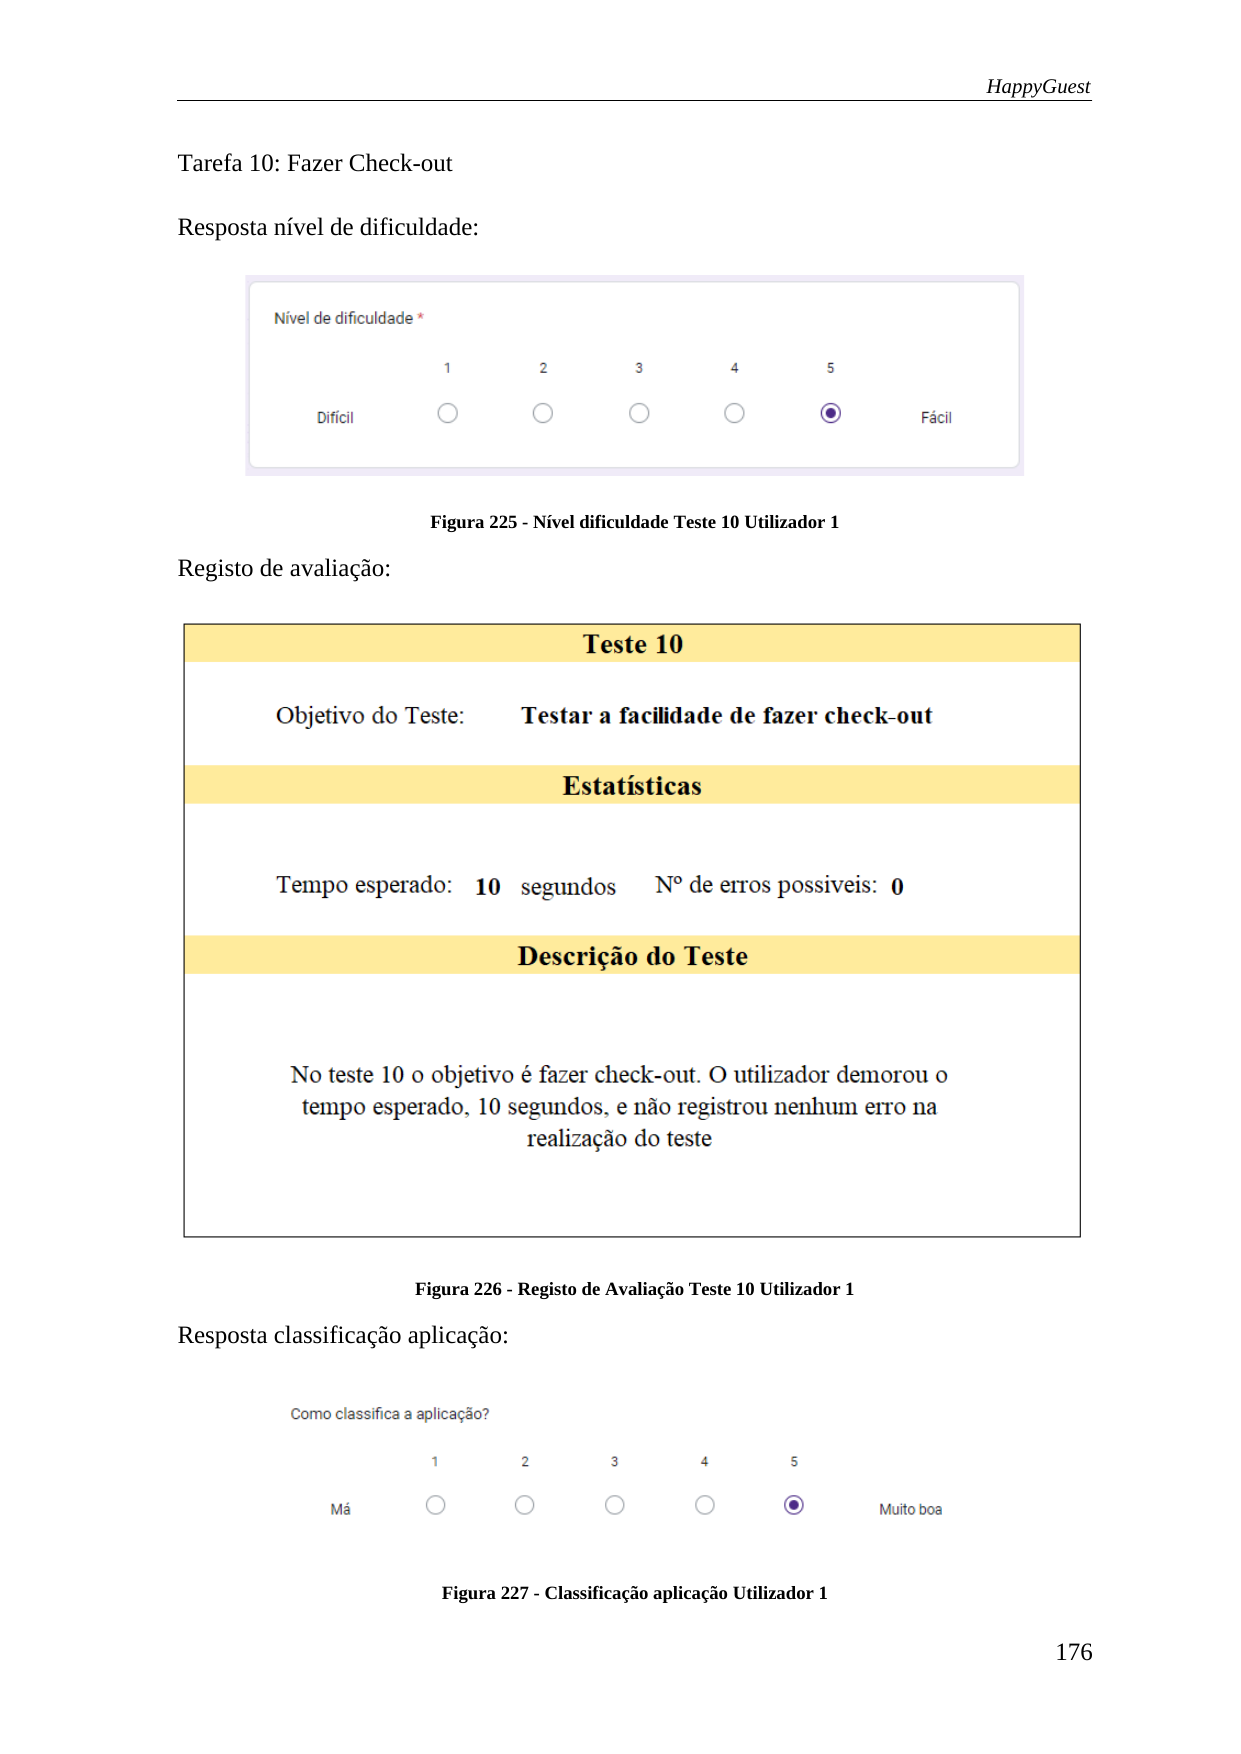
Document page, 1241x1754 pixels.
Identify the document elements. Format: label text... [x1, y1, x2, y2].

picture [275, 1384, 995, 1547]
text Registo de avaliação: [177, 553, 1092, 582]
text Resposta classificação aplicação: [177, 1320, 1092, 1349]
text Resposta nível de dificuldade: [177, 212, 1092, 240]
picture [245, 275, 1025, 476]
text Figura 227 - Classificação aplicação Utilizador 1 [177, 1582, 1092, 1604]
text Tarefa 10: Fazer Check-out [177, 148, 1092, 176]
picture [177, 617, 1093, 1243]
text Figura 226 - Registo de Avaliação Teste 10 Utilizador 1 [177, 1278, 1092, 1299]
text Figura 225 - Nível dificuldade Teste 10 Utilizador 1 [177, 511, 1092, 532]
